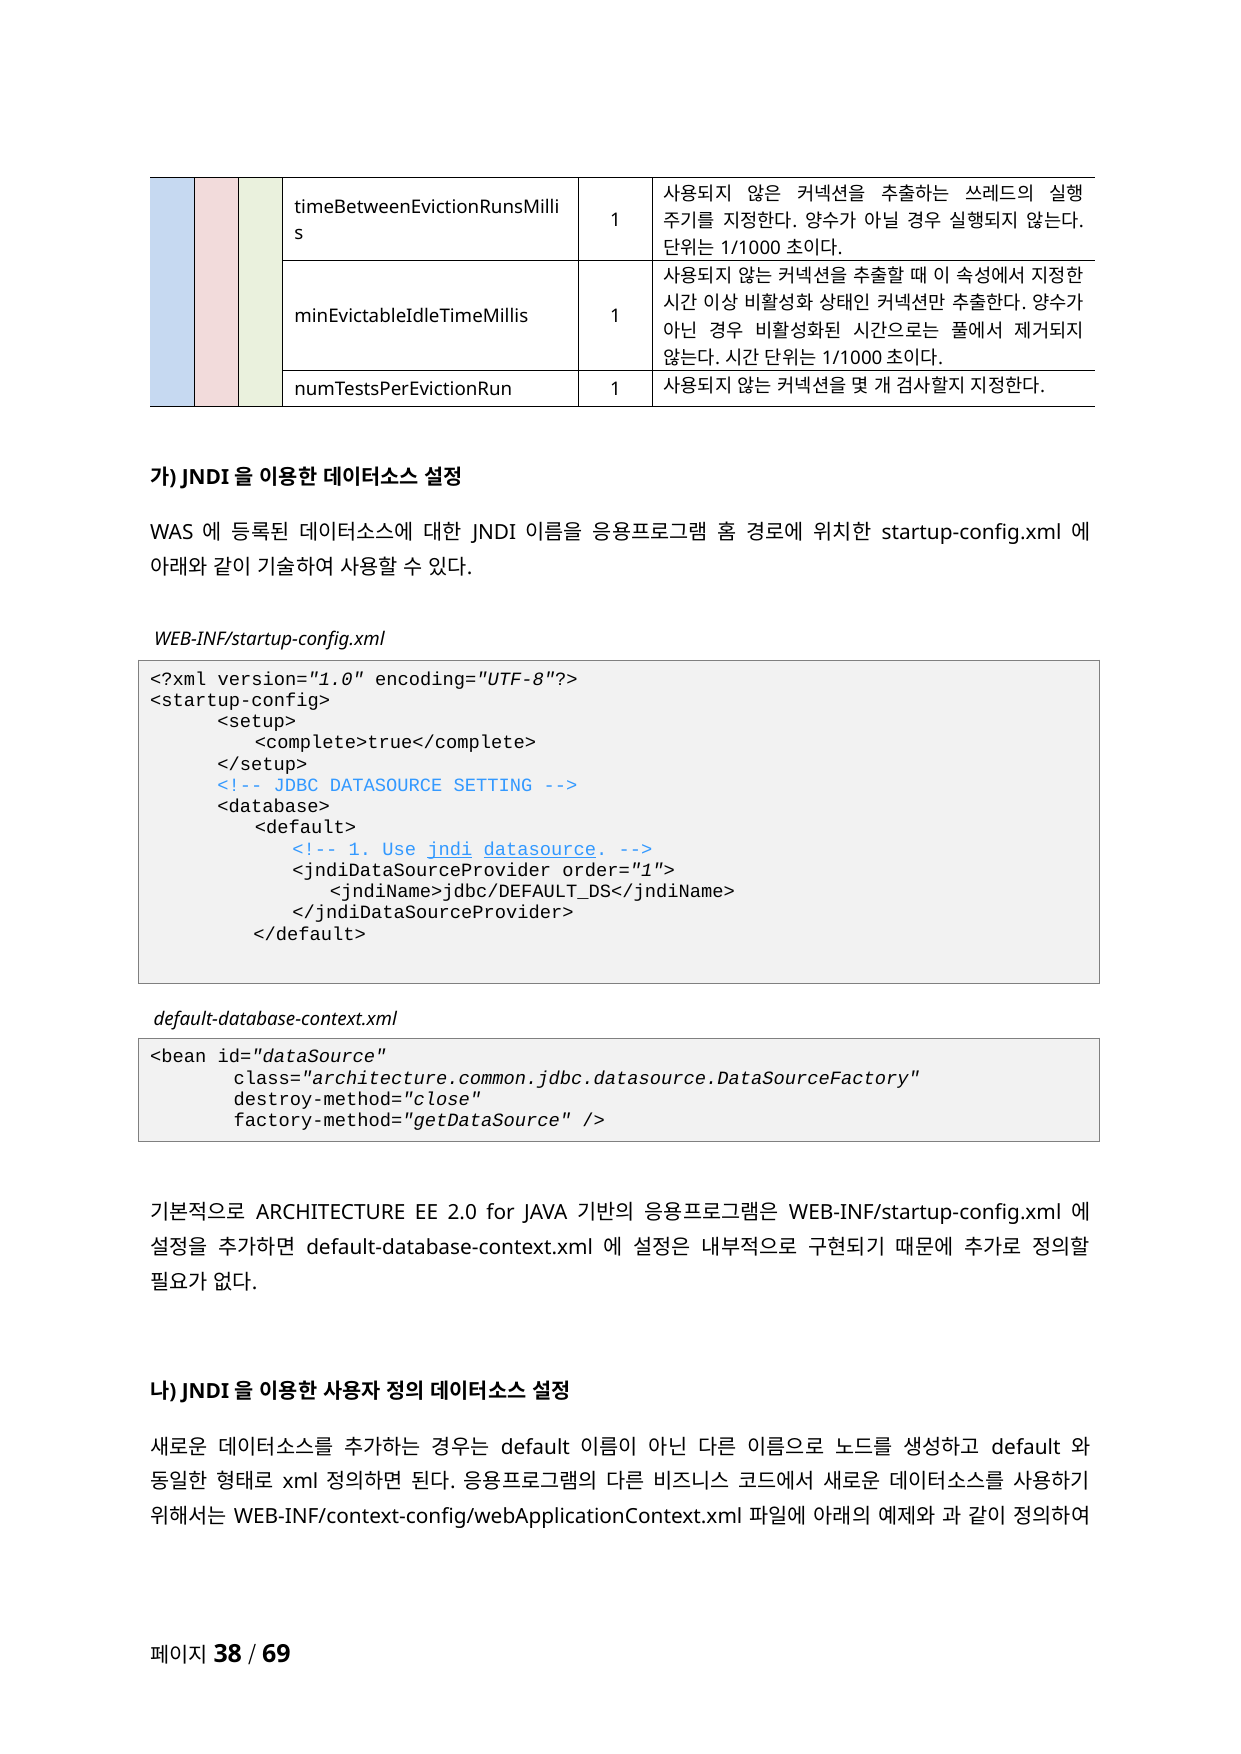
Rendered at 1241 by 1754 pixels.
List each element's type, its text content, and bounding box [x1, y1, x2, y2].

table_cell numTestsPerEvictionRun [283, 371, 578, 406]
table_cell 사용되지 않는 커넥션을 몇 개 검사할지 지정한다. [653, 371, 1095, 406]
table_cell 사용되지 않는 커넥션을 추출할 때 이 속성에서 지정한 시간 이상 비활성화 상태인 커넥션만 추출한다. 양수가 아닌 경우 비활성화된 시간으로는 풀에서 제거되지 않는다. 시간 단위는 1/1000초이다. [653, 261, 1095, 369]
table_cell 1 [579, 178, 652, 260]
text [150, 1430, 1090, 1530]
list 가) JNDI 을 이용한 데이터소스 설정 [150, 460, 1090, 490]
table_header <bean id="dataSource" class="architecture.common.jdbc.datasource.DataSourceFactory" destroy-method="close" factory-method="getDataSource" /> [139, 1039, 1099, 1141]
text WAS 에 등록된 데이터소스에 대한 JNDI 이름을 응용프로그램 홈 경로에 위치한 startup-config.xml 에 아래와 같이 기술하여 사용할 수 있다. [150, 516, 1090, 581]
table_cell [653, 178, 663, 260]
table_cell 1 [579, 371, 652, 406]
text 기본적으로 ARCHITECTURE EE 2.0 for JAVA 기반의 응용프로그램은 WEB-INF/startup-config.xml 에 설정을 추가하면 default-database-context.xml 에 설정은 내부적으로 구현되기 때문에 추가로 정의할 필요가 없다. [150, 1196, 1090, 1296]
table_cell timeBetweenEvictionRunsMillis [283, 178, 578, 260]
text 나) JNDI 을 이용한 사용자 정의 데이터소스 설정 [150, 1374, 1090, 1404]
table_cell 사용되지 않은 커넥션을 추출하는 쓰레드의 실행 주기를 지정한다. 양수가 아닐 경우 실행되지 않는다. 단위는 1/1000 초이다. [837, 178, 1095, 260]
table_cell 1 [579, 261, 652, 369]
table_header <?xml version="1.0" encoding="UTF-8"?> <startup-config> <setup> <complete>true</complete> </setup> <!-- JDBC DATASOURCE SETTING --> <database> <default> <!-- 1. Use jndi datasource. --> <jndiDataSourceProvider order="1"> <jndiName>jdbc/DEFAULT_DS</jndiName> </jndiDataSourceProvider> </default> [139, 661, 1099, 983]
table_cell minEvictableIdleTimeMillis [283, 261, 578, 369]
